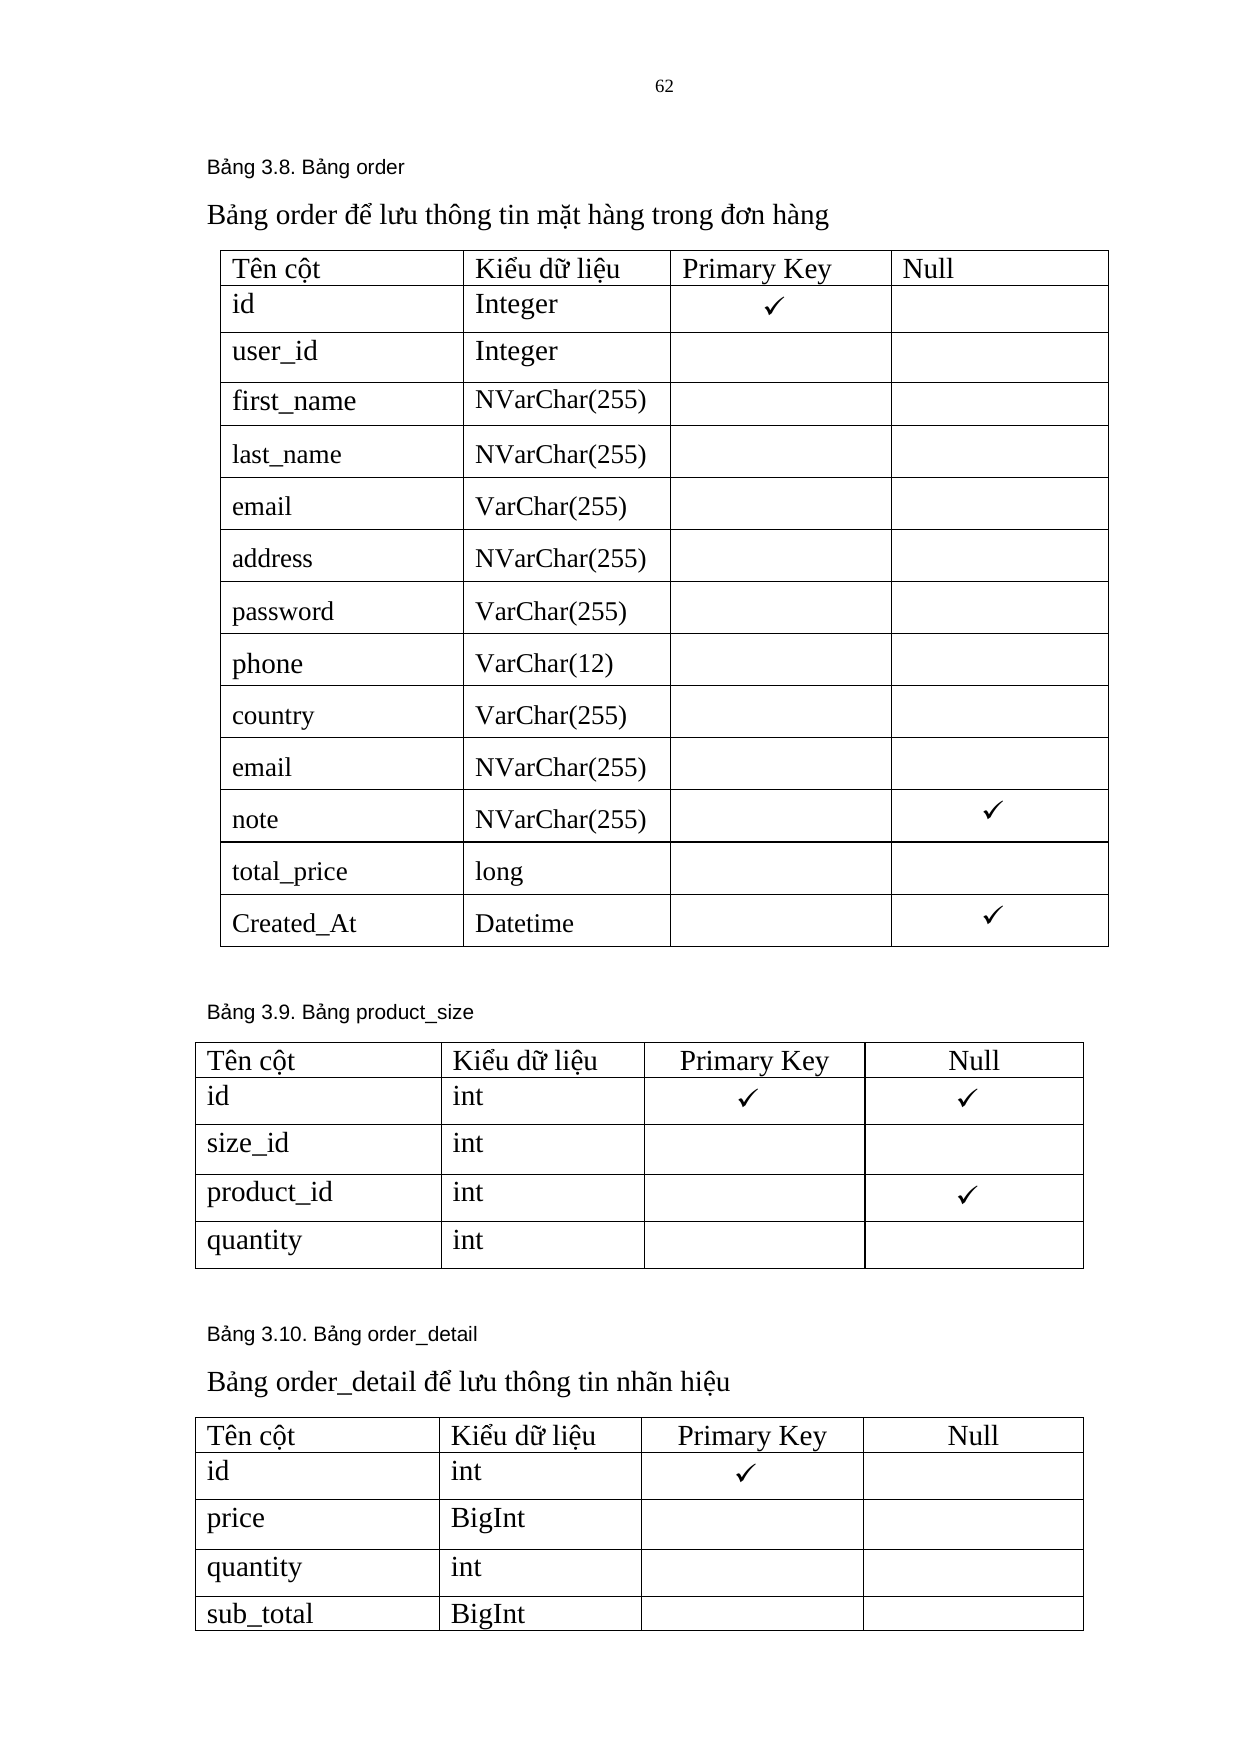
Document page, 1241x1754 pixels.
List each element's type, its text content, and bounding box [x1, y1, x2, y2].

table_cell [866, 1222, 1083, 1268]
text Bảng 3.9. Bảng product_size [207, 999, 1122, 1023]
table_cell [671, 530, 891, 581]
table_cell NVarChar(255) [464, 383, 670, 425]
table_header Kiểu dữ liệu [442, 1043, 644, 1077]
table_cell [671, 738, 891, 789]
table_cell int [440, 1453, 641, 1499]
table_cell total_price [221, 843, 463, 893]
table_cell email [221, 738, 463, 789]
table_cell Integer [464, 286, 670, 332]
table_cell NVarChar(255) [464, 530, 670, 581]
table_cell [642, 1453, 863, 1499]
table_cell VarChar(255) [464, 478, 670, 529]
table_cell [642, 1597, 863, 1630]
table_cell [892, 426, 1108, 477]
table_cell id [196, 1078, 441, 1124]
table_cell email [221, 478, 463, 529]
table_cell country [221, 686, 463, 737]
text Bảng 3.10. Bảng order_detail [207, 1322, 1122, 1346]
table_cell VarChar(12) [464, 634, 670, 685]
table_cell [645, 1125, 864, 1173]
table_cell VarChar(255) [464, 582, 670, 633]
table_cell quantity [196, 1550, 439, 1596]
table_header Primary Key [671, 251, 891, 285]
text Bảng order để lưu thông tin mặt hàng trong đơn hàng [207, 197, 1122, 231]
table_cell [892, 333, 1108, 382]
table_cell price [196, 1500, 439, 1548]
table_cell password [221, 582, 463, 633]
table_cell [642, 1550, 863, 1596]
table_cell [892, 582, 1108, 633]
table_cell note [221, 790, 463, 841]
table_cell id [221, 286, 463, 332]
table_cell int [440, 1550, 641, 1596]
table_cell [892, 790, 1108, 841]
table_cell [864, 1597, 1083, 1630]
table_cell int [442, 1175, 644, 1221]
table_cell [671, 582, 891, 633]
table_cell [892, 478, 1108, 529]
table_cell [892, 383, 1108, 425]
table_header Null [864, 1418, 1083, 1452]
table_header Kiểu dữ liệu [464, 251, 670, 285]
table_cell Integer [464, 333, 670, 382]
table_cell [864, 1550, 1083, 1596]
table_header Primary Key [645, 1043, 864, 1077]
table_cell size_id [196, 1125, 441, 1173]
table_cell [864, 1500, 1083, 1548]
table_cell [892, 738, 1108, 789]
table_cell Created_At [221, 895, 463, 946]
table_cell [892, 530, 1108, 581]
table_cell [671, 895, 891, 946]
table_cell BigInt [440, 1500, 641, 1548]
table_cell [645, 1078, 864, 1124]
table_cell [892, 686, 1108, 737]
table_cell [866, 1125, 1083, 1173]
table_cell [866, 1078, 1083, 1124]
table_header Null [866, 1043, 1083, 1077]
table_cell VarChar(255) [464, 686, 670, 737]
table_cell [671, 478, 891, 529]
table_cell [671, 286, 891, 332]
table_cell NVarChar(255) [464, 426, 670, 477]
table_cell [864, 1453, 1083, 1499]
table_cell Datetime [464, 895, 670, 946]
table_cell first_name [221, 383, 463, 425]
table_cell sub_total [196, 1597, 439, 1630]
table_cell BigInt [440, 1597, 641, 1630]
table_cell id [196, 1453, 439, 1499]
table_cell int [442, 1078, 644, 1124]
table_cell address [221, 530, 463, 581]
table_cell last_name [221, 426, 463, 477]
table_cell [642, 1500, 863, 1548]
table_cell [892, 843, 1108, 893]
table_header Tên cột [221, 251, 463, 285]
table_cell [892, 286, 1108, 332]
table_cell [671, 686, 891, 737]
table_cell NVarChar(255) [464, 738, 670, 789]
table_cell product_id [196, 1175, 441, 1221]
table_header Kiểu dữ liệu [440, 1418, 641, 1452]
text Bảng 3.8. Bảng order [207, 155, 1122, 179]
table_cell [645, 1222, 864, 1268]
table_cell [866, 1175, 1083, 1221]
table_cell [671, 426, 891, 477]
table_cell user_id [221, 333, 463, 382]
table_cell NVarChar(255) [464, 790, 670, 841]
table_cell int [442, 1125, 644, 1173]
table_cell quantity [196, 1222, 441, 1268]
table_header Tên cột [196, 1043, 441, 1077]
table_cell int [442, 1222, 644, 1268]
table_cell [671, 333, 891, 382]
table_cell [645, 1175, 864, 1221]
table_cell long [464, 843, 670, 893]
table_cell [671, 843, 891, 893]
table_header Null [892, 251, 1108, 285]
table_cell [671, 634, 891, 685]
text Bảng order_detail để lưu thông tin nhãn hiệu [207, 1364, 1122, 1398]
table_cell [671, 383, 891, 425]
table_cell phone [221, 634, 463, 685]
table_cell [892, 895, 1108, 946]
table_cell [892, 634, 1108, 685]
table_cell [671, 790, 891, 841]
table_header Primary Key [642, 1418, 863, 1452]
table_header Tên cột [196, 1418, 439, 1452]
